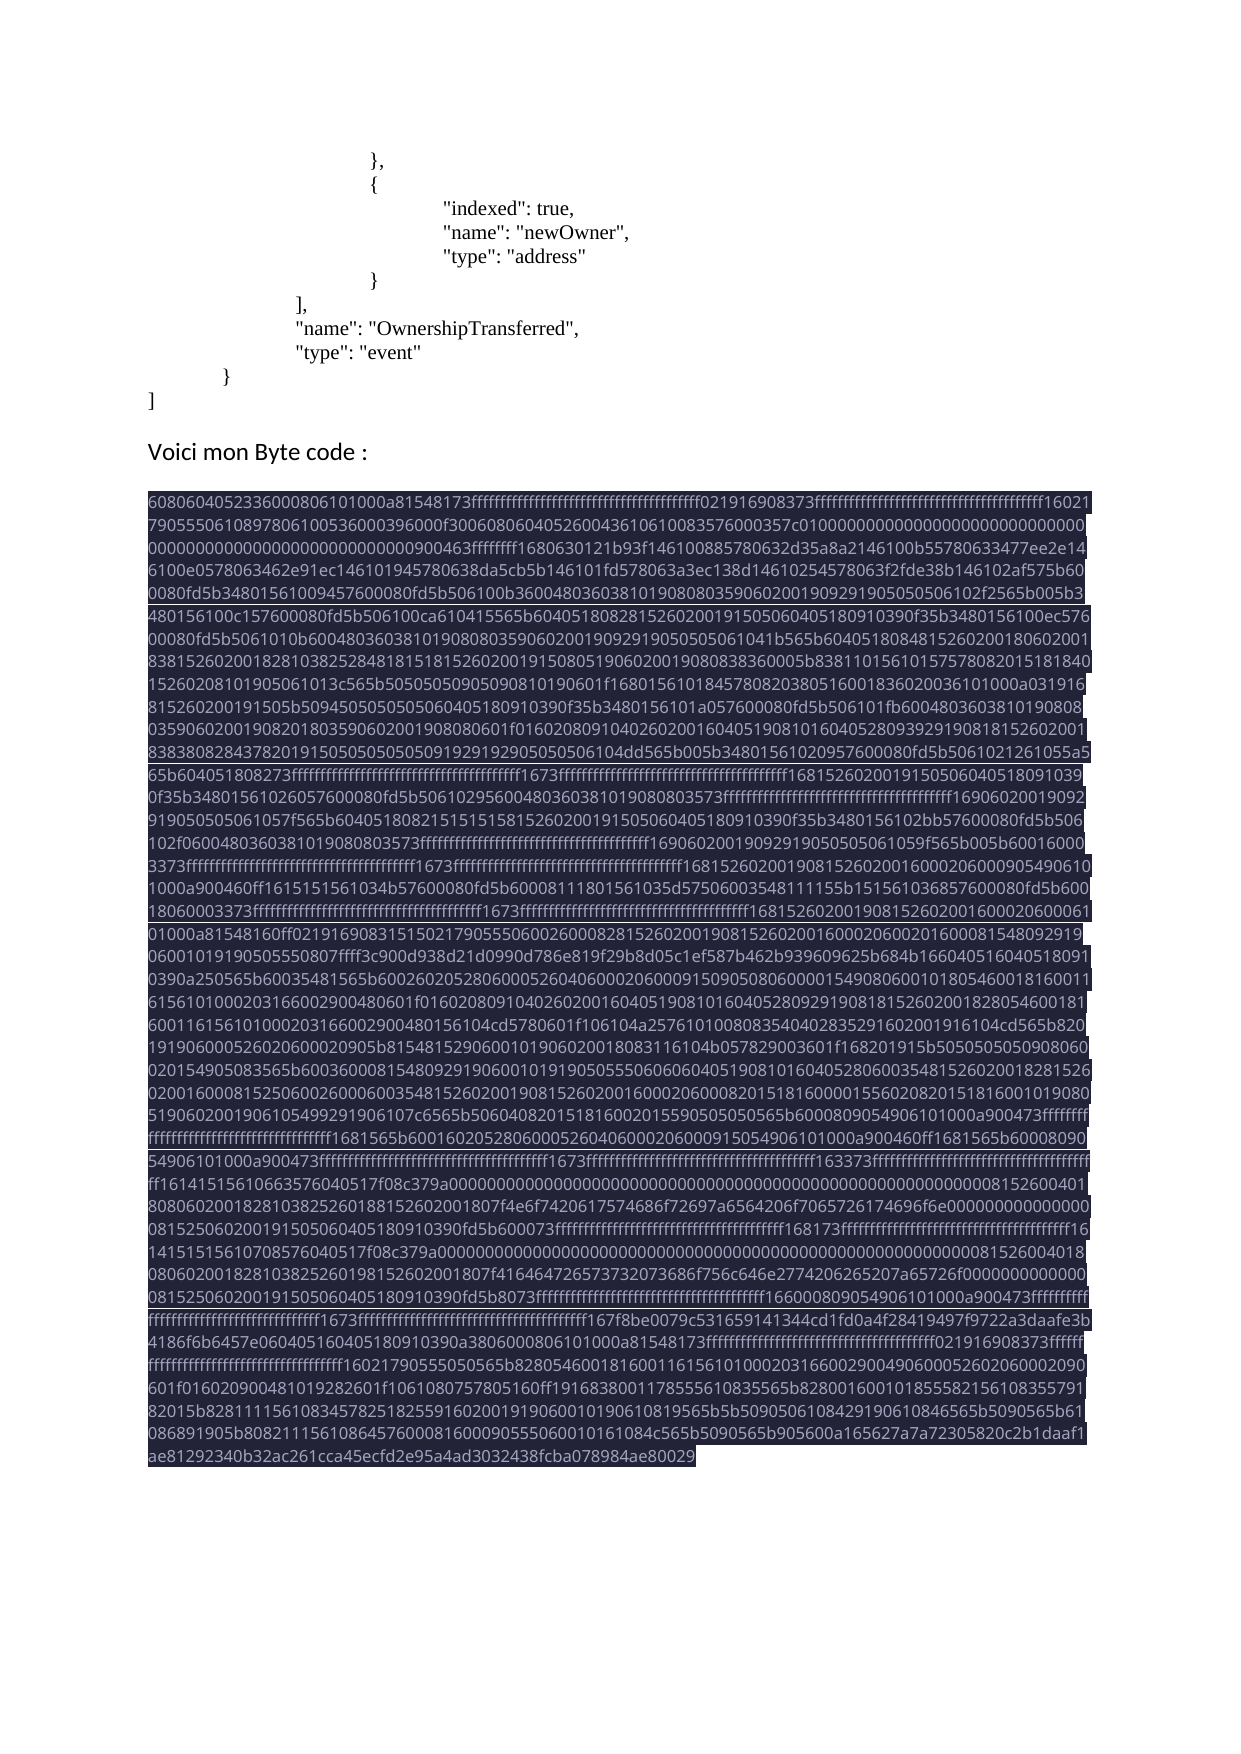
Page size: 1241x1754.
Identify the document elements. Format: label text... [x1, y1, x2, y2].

text } [148, 364, 1093, 388]
text ] [148, 388, 1093, 412]
text Voici mon Byte code : [148, 436, 1093, 467]
text { [148, 172, 1093, 196]
text 6080604052336000806101000a81548173ffffffffffffffffffffffffffffffffffffffff021916908373ffffffffffffffffffffffffffffffffffffffff160217905550610897806100536000396000f300608060405260043610610083576000357c0100000000000000000000000000000000000000000000000000000000900463ffffffff1680630121b93f146100885780632d35a8a2146100b55780633477ee2e146100e0578063462e91ec146101945780638da5cb5b146101fd578063a3ec138d14610254578063f2fde38b146102af575b600080fd5b34801561009457600080fd5b506100b3600480360381019080803590602001909291905050506102f2565b005b3480156100c157600080fd5b506100ca610415565b6040518082815260200191505060405180910390f35b3480156100ec57600080fd5b5061010b6004803603810190808035906020019092919050505061041b565b6040518084815260200180602001838152602001828103825284818151815260200191508051906020019080838360005b8381101561015757808201518184015260208101905061013c565b50505050905090810190601f1680156101845780820380516001836020036101000a031916815260200191505b5094505050505060405180910390f35b3480156101a057600080fd5b506101fb600480360381019080803590602001908201803590602001908080601f01602080910402602001604051908101604052809392919081815260200183838082843782019150505050505091929192905050506104dd565b005b34801561020957600080fd5b5061021261055a565b604051808273ffffffffffffffffffffffffffffffffffffffff1673ffffffffffffffffffffffffffffffffffffffff16815260200191505060405180910390f35b34801561026057600080fd5b50610295600480360381019080803573ffffffffffffffffffffffffffffffffffffffff16906020019092919050505061057f565b604051808215151515815260200191505060405180910390f35b3480156102bb57600080fd5b506102f0600480360381019080803573ffffffffffffffffffffffffffffffffffffffff16906020019092919050505061059f565b005b600160003373ffffffffffffffffffffffffffffffffffffffff1673ffffffffffffffffffffffffffffffffffffffff16815260200190815260200160002060009054906101000a900460ff1615151561034b57600080fd5b60008111801561035d57506003548111155b151561036857600080fd5b60018060003373ffffffffffffffffffffffffffffffffffffffff1673ffffffffffffffffffffffffffffffffffffffff16815260200190815260200160002060006101000a81548160ff0219169083151502179055506002600082815260200190815260200160002060020160008154809291906001019190505550807ffff3c900d938d21d0990d786e819f29b8d05c1ef587b462b939609625b684b1660405160405180910390a250565b60035481565b6002602052806000526040600020600091509050806000015490806001018054600181600116156101000203166002900480601f0160208091040260200160405190810160405280929190818152602001828054600181600116156101000203166002900480156104cd5780601f106104a2576101008083540402835291602001916104cd565b820191906000526020600020905b8154815290600101906020018083116104b057829003601f168201915b5050505050908060020154905083565b600360008154809291906001019190505550606060405190810160405280600354815260200182815260200160008152506002600060035481526020019081526020016000206000820151816000015560208201518160010190805190602001906105499291906107c6565b506040820151816002015590505050565b6000809054906101000a900473ffffffffffffffffffffffffffffffffffffffff1681565b60016020528060005260406000206000915054906101000a900460ff1681565b6000809054906101000a900473ffffffffffffffffffffffffffffffffffffffff1673ffffffffffffffffffffffffffffffffffffffff163373ffffffffffffffffffffffffffffffffffffffff16141515610663576040517f08c379a00000000000000000000000000000000000000000000000000000000081526004018080602001828103825260188152602001807f4e6f7420617574686f72697a6564206f7065726174696f6e000000000000000081525060200191505060405180910390fd5b600073ffffffffffffffffffffffffffffffffffffffff168173ffffffffffffffffffffffffffffffffffffffff1614151515610708576040517f08c379a00000000000000000000000000000000000000000000000000000000081526004018080602001828103825260198152602001807f416464726573732073686f756c646e2774206265207a65726f0000000000000081525060200191505060405180910390fd5b8073ffffffffffffffffffffffffffffffffffffffff166000809054906101000a900473ffffffffffffffffffffffffffffffffffffffff1673ffffffffffffffffffffffffffffffffffffffff167f8be0079c531659141344cd1fd0a4f28419497f9722a3daafe3b4186f6b6457e060405160405180910390a3806000806101000a81548173ffffffffffffffffffffffffffffffffffffffff021916908373ffffffffffffffffffffffffffffffffffffffff16021790555050565b828054600181600116156101000203166002900490600052602060002090601f016020900481019282601f1061080757805160ff1916838001178555610835565b82800160010185558215610835579182015b82811115610834578251825591602001919060010190610819565b5b5090506108429190610846565b5090565b61086891905b8082111561086457600081600090555060010161084c565b5090565b905600a165627a7a72305820c2b1daaf1ae81292340b32ac261cca45ecfd2e95a4ad3032438fcba078984ae80029 [148, 491, 1093, 1467]
text ], [148, 292, 1093, 316]
text "type": "event" [148, 340, 1093, 364]
text }, [148, 148, 1093, 172]
text "indexed": true, [148, 196, 1093, 220]
text "type": "address" [148, 244, 1093, 268]
text } [148, 268, 1093, 292]
text "name": "OwnershipTransferred", [148, 316, 1093, 340]
text "name": "newOwner", [148, 220, 1093, 244]
